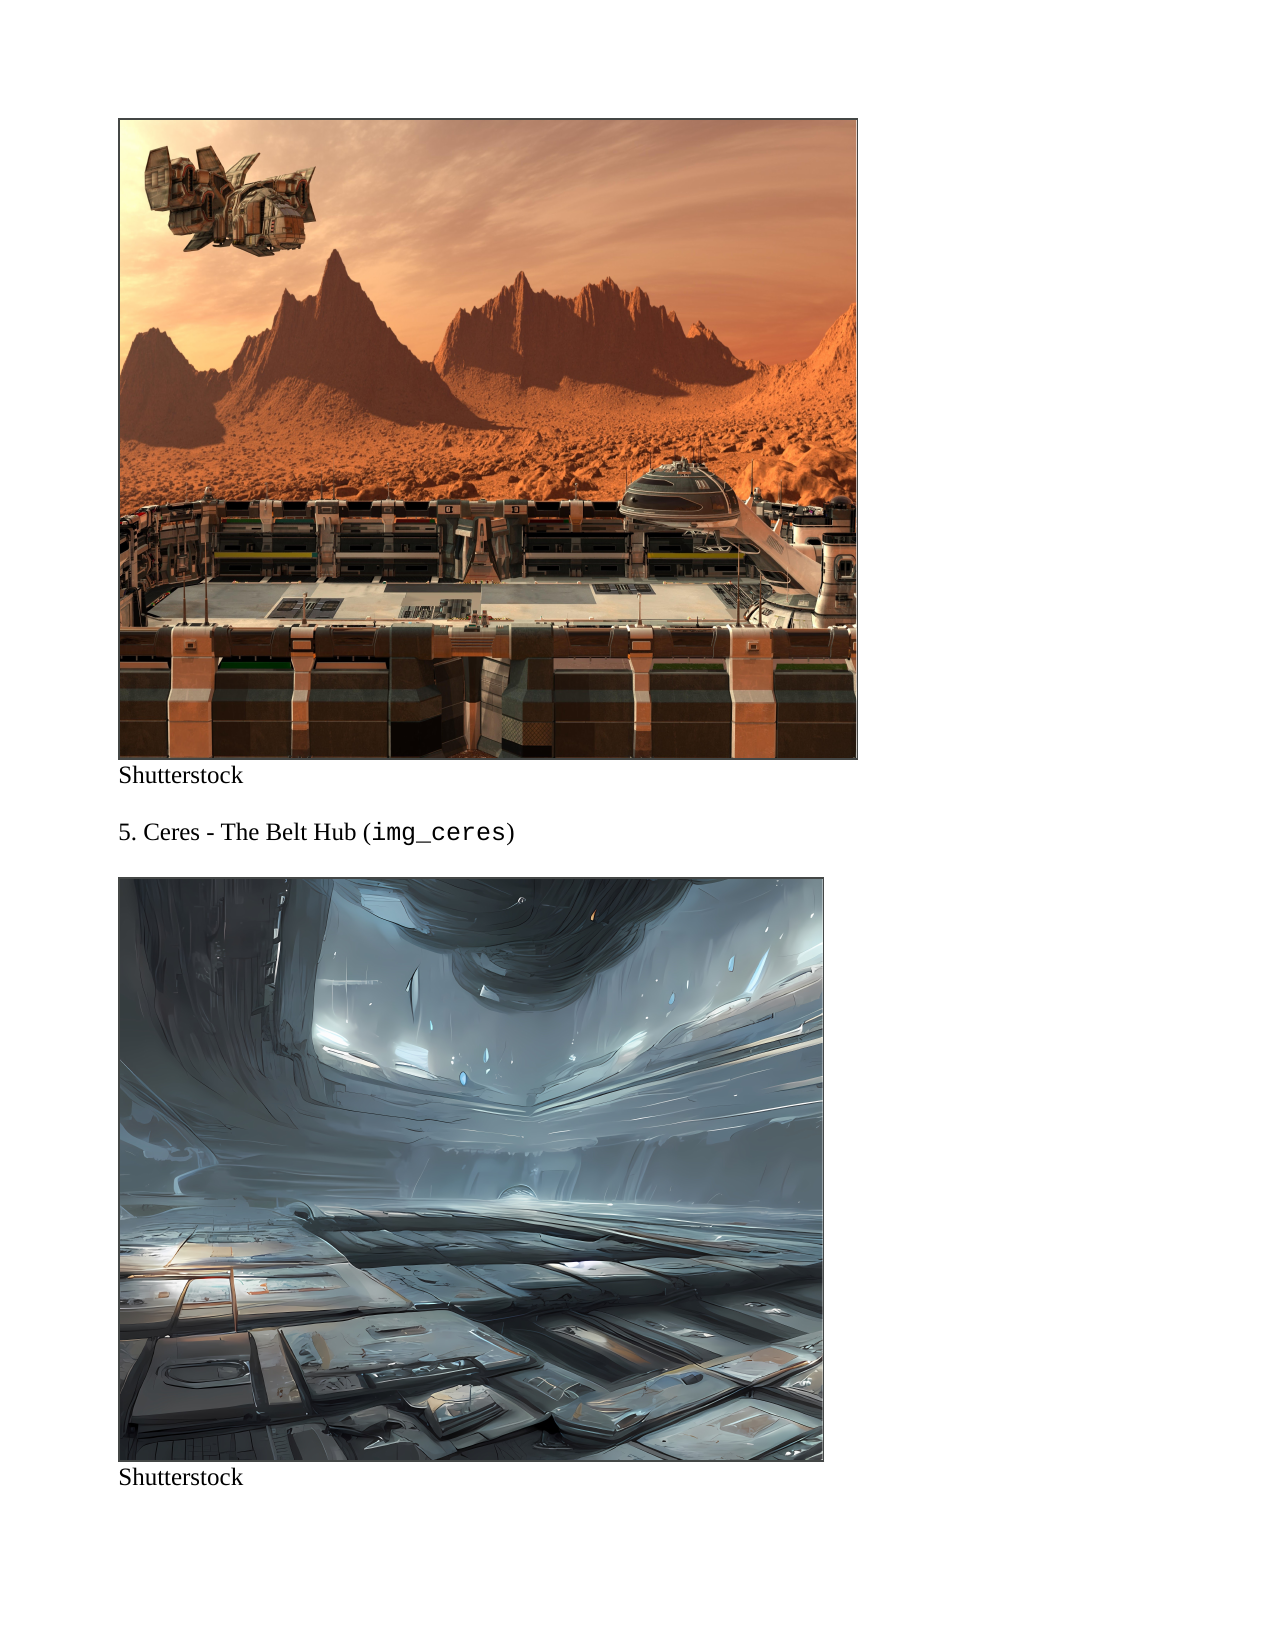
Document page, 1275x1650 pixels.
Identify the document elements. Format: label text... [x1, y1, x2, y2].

picture [120, 879, 823, 1460]
picture [120, 120, 857, 758]
text Shutterstock [118, 1462, 1157, 1490]
text 5. Ceres - The Belt Hub (img_ceres) [118, 817, 1157, 848]
text Shutterstock [118, 760, 1157, 789]
